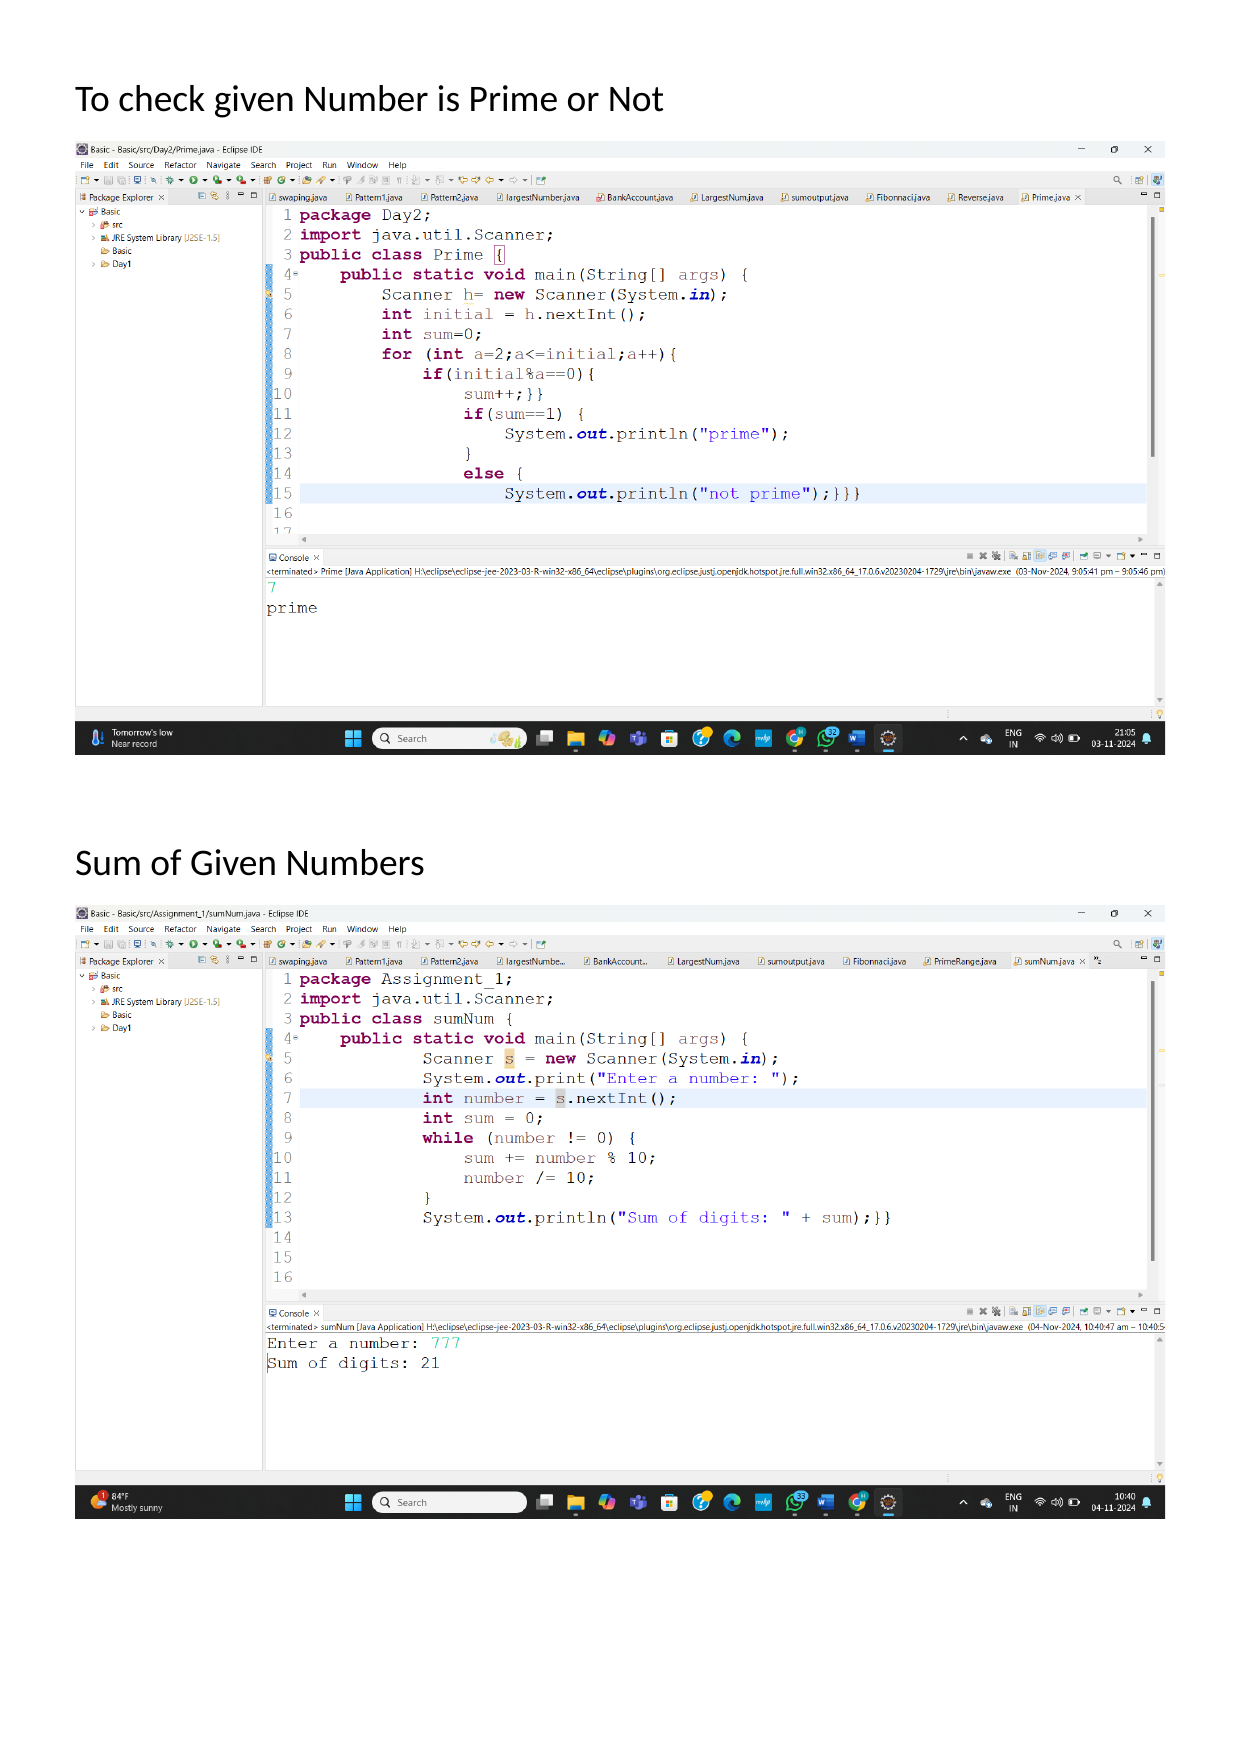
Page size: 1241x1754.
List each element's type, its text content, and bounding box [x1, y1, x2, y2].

picture [75, 905, 1166, 1519]
picture [75, 141, 1166, 755]
text Sum of Given Numbers [75, 839, 1165, 885]
text To check given Number is Prime or Not [75, 75, 1165, 121]
